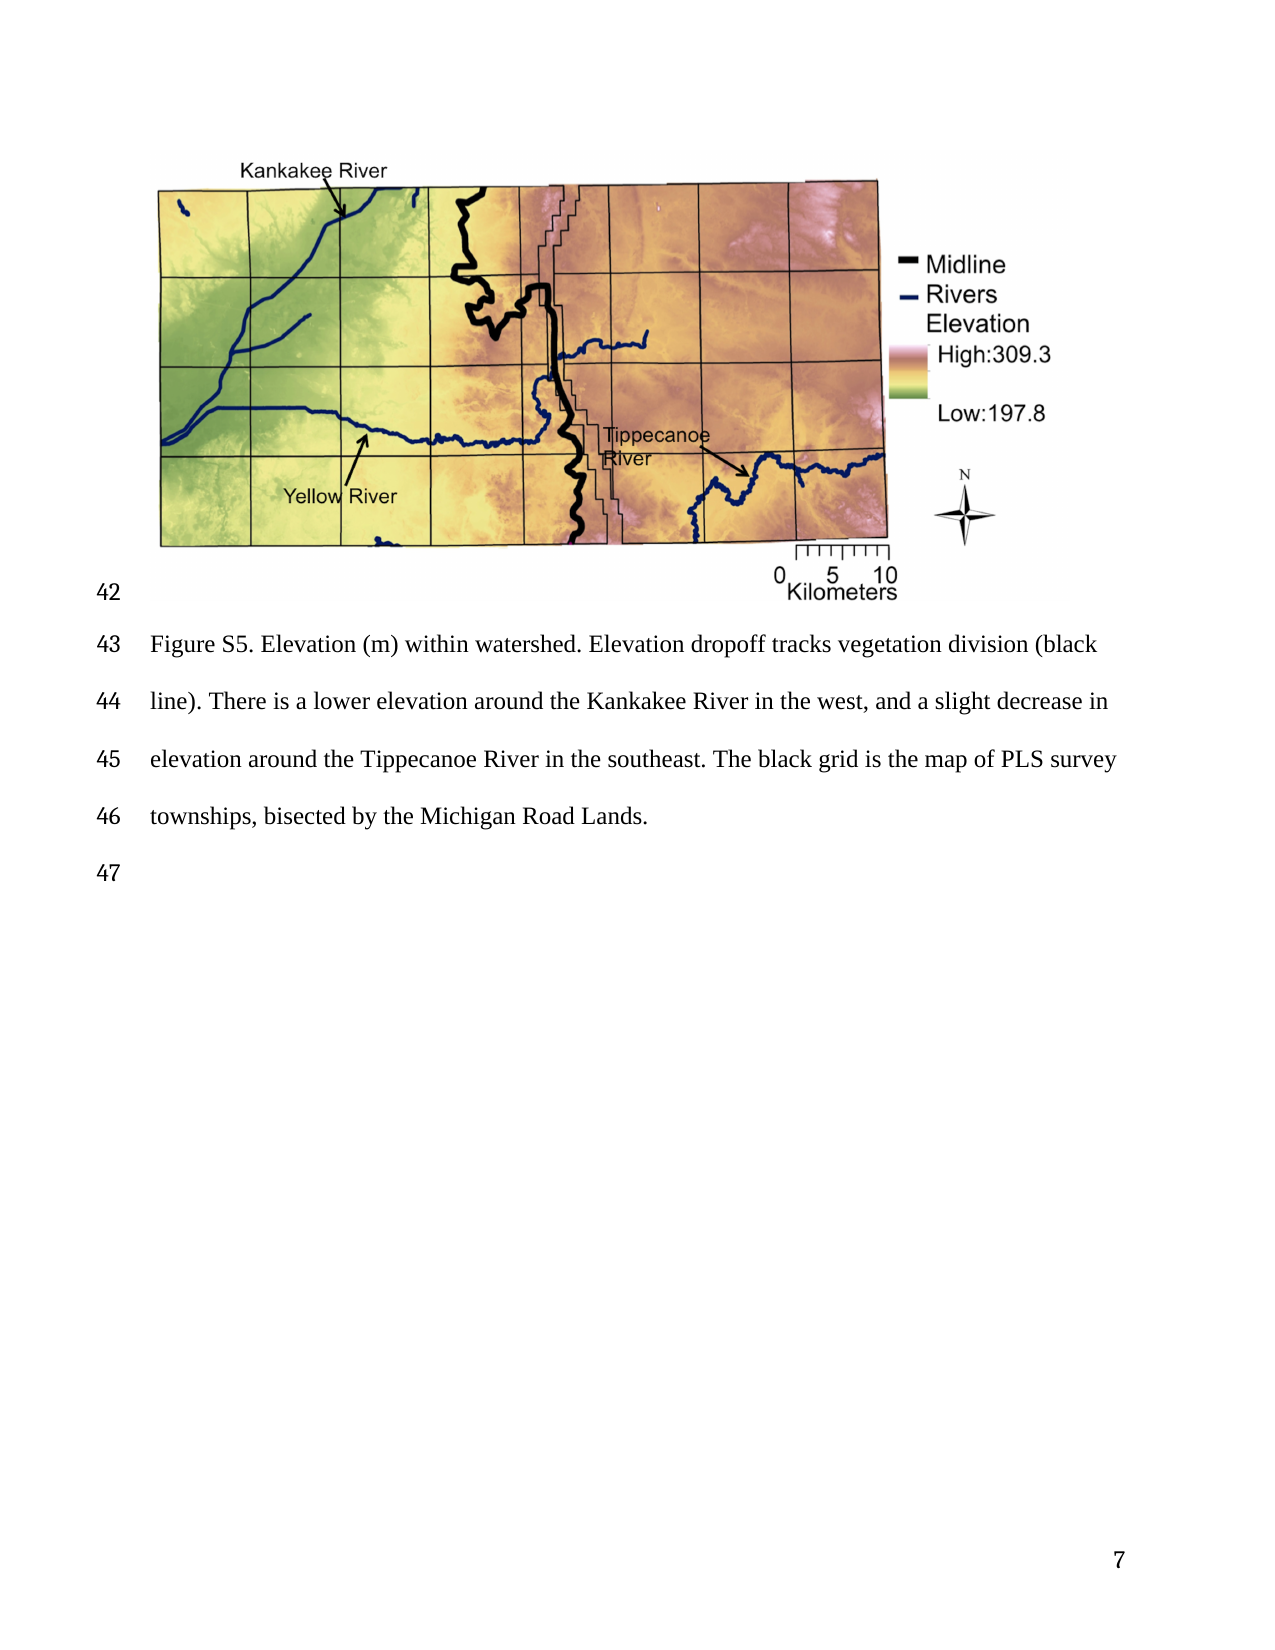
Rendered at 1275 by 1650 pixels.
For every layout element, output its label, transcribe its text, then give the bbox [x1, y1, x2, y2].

picture [150, 150, 1071, 601]
